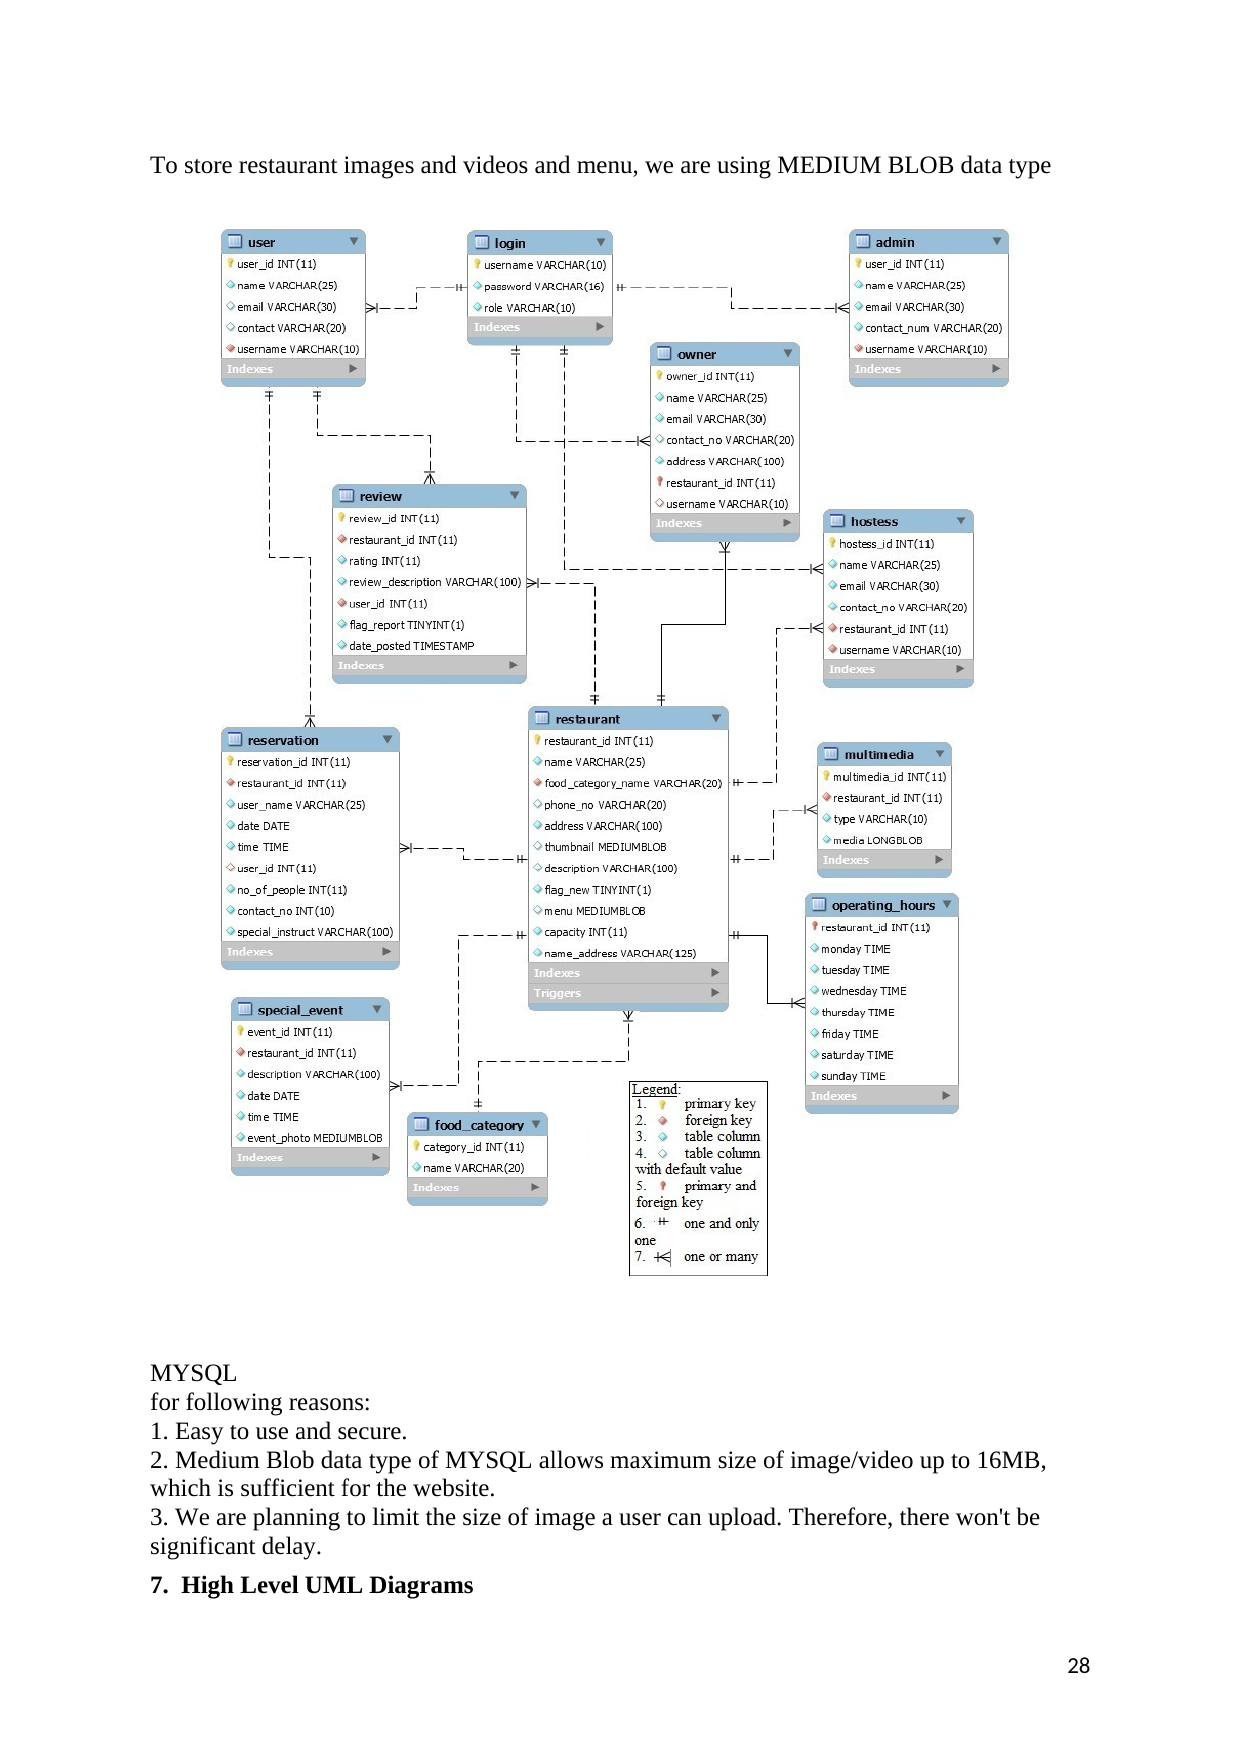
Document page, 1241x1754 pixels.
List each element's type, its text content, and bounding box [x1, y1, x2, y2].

text 2. Medium Blob data type of MYSQL allows maximum size of image/video up to 16MB, which is sufficient for the website. [150, 1445, 1090, 1502]
picture [221, 229, 1053, 1334]
text for following reasons: [150, 1387, 1090, 1416]
subtitle 7. High Level UML Diagrams [150, 1570, 1090, 1599]
text 1. Easy to use and secure. [150, 1416, 1090, 1445]
text 3. We are planning to limit the size of image a user can upload. Therefore, there won't be significant delay. [150, 1502, 1090, 1560]
